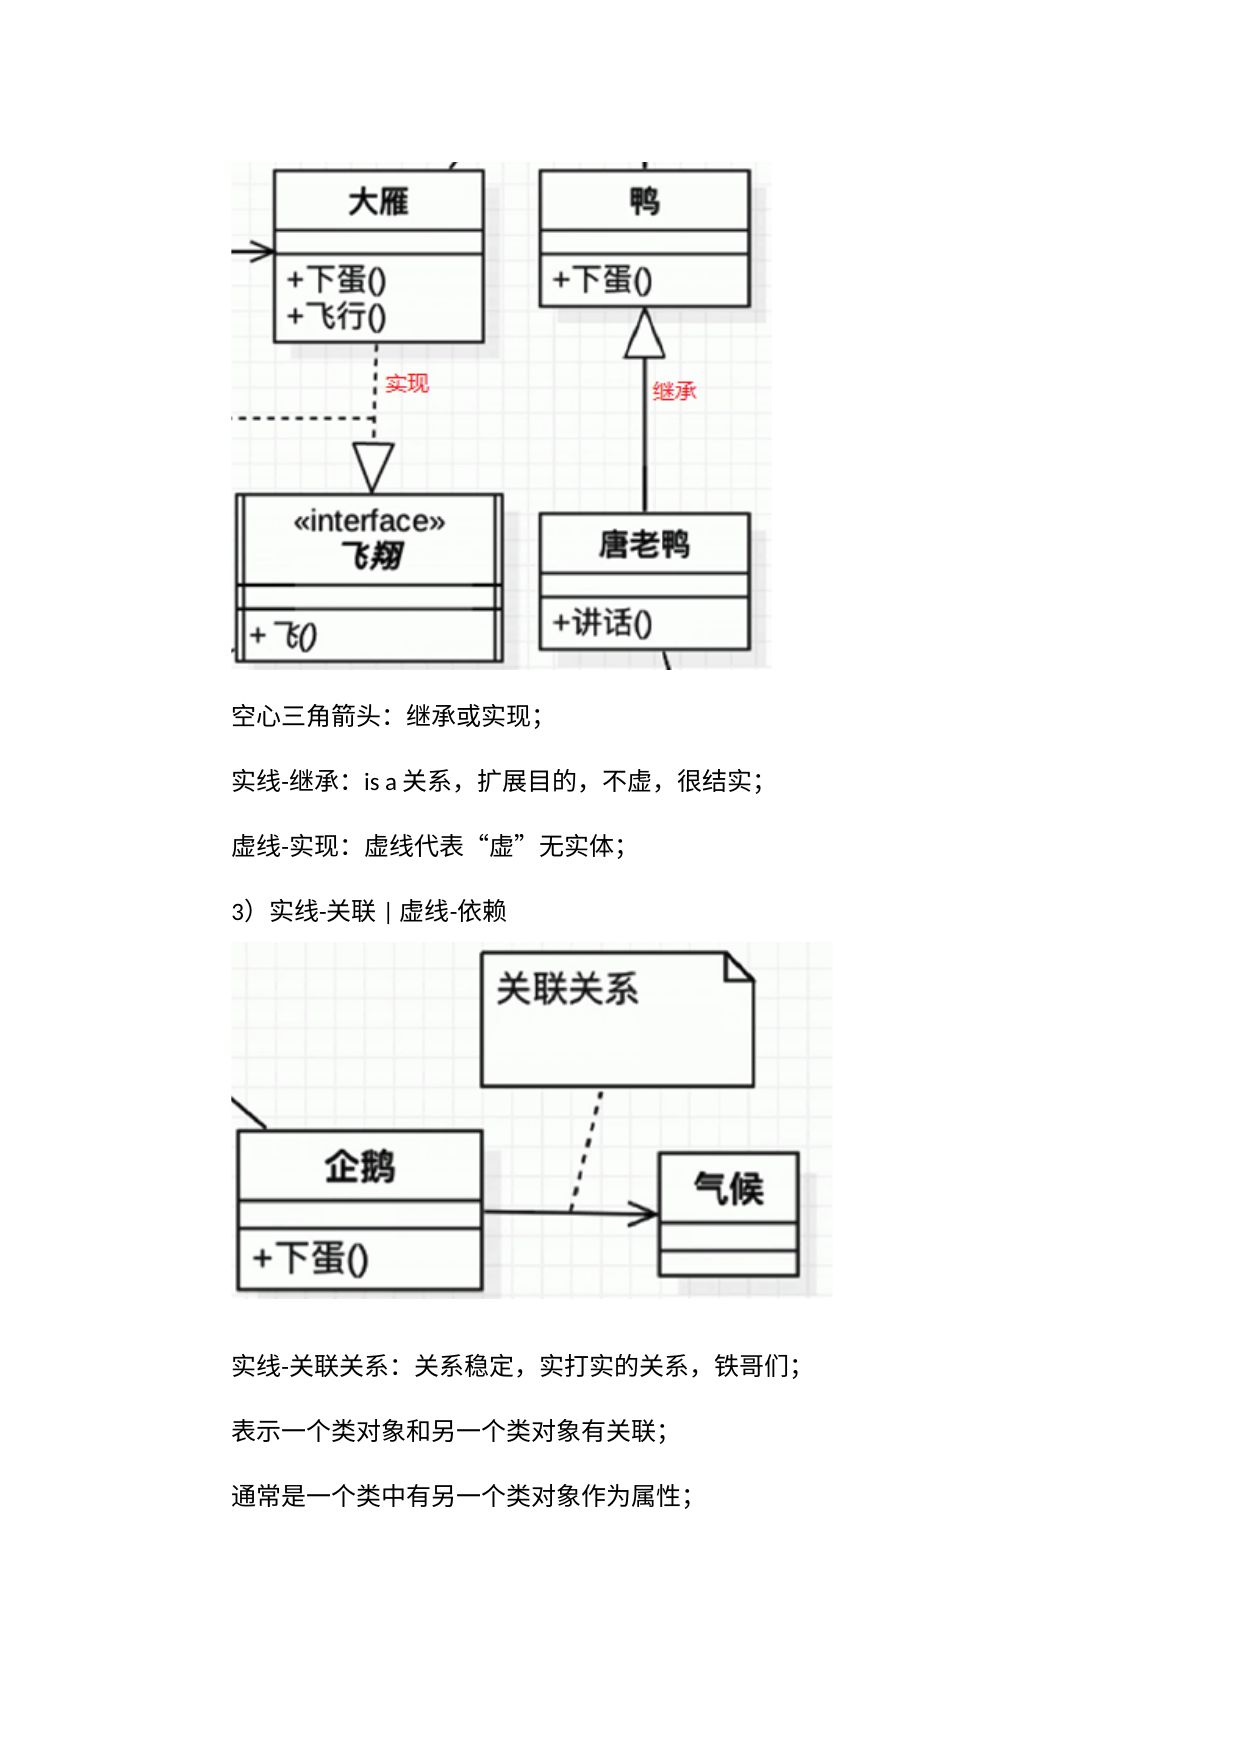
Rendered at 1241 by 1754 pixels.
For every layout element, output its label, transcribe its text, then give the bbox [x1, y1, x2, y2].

list 实线-继承：is a关系，扩展目的，不虚，很结实； [231, 747, 1053, 812]
list 通常是一个类中有另一个类对象作为属性； [231, 1462, 1053, 1527]
list 空心三角箭头：继承或实现； [231, 682, 1053, 747]
picture [231, 942, 833, 1299]
list 实线-关联关系：关系稳定，实打实的关系，铁哥们； [231, 1332, 1053, 1397]
list 虚线-实现：虚线代表“虚”无实体； [231, 812, 1053, 877]
list 实线-关联 | 虚线-依赖 [187, 877, 1053, 942]
picture [231, 162, 772, 670]
list 表示一个类对象和另一个类对象有关联； [231, 1397, 1053, 1462]
